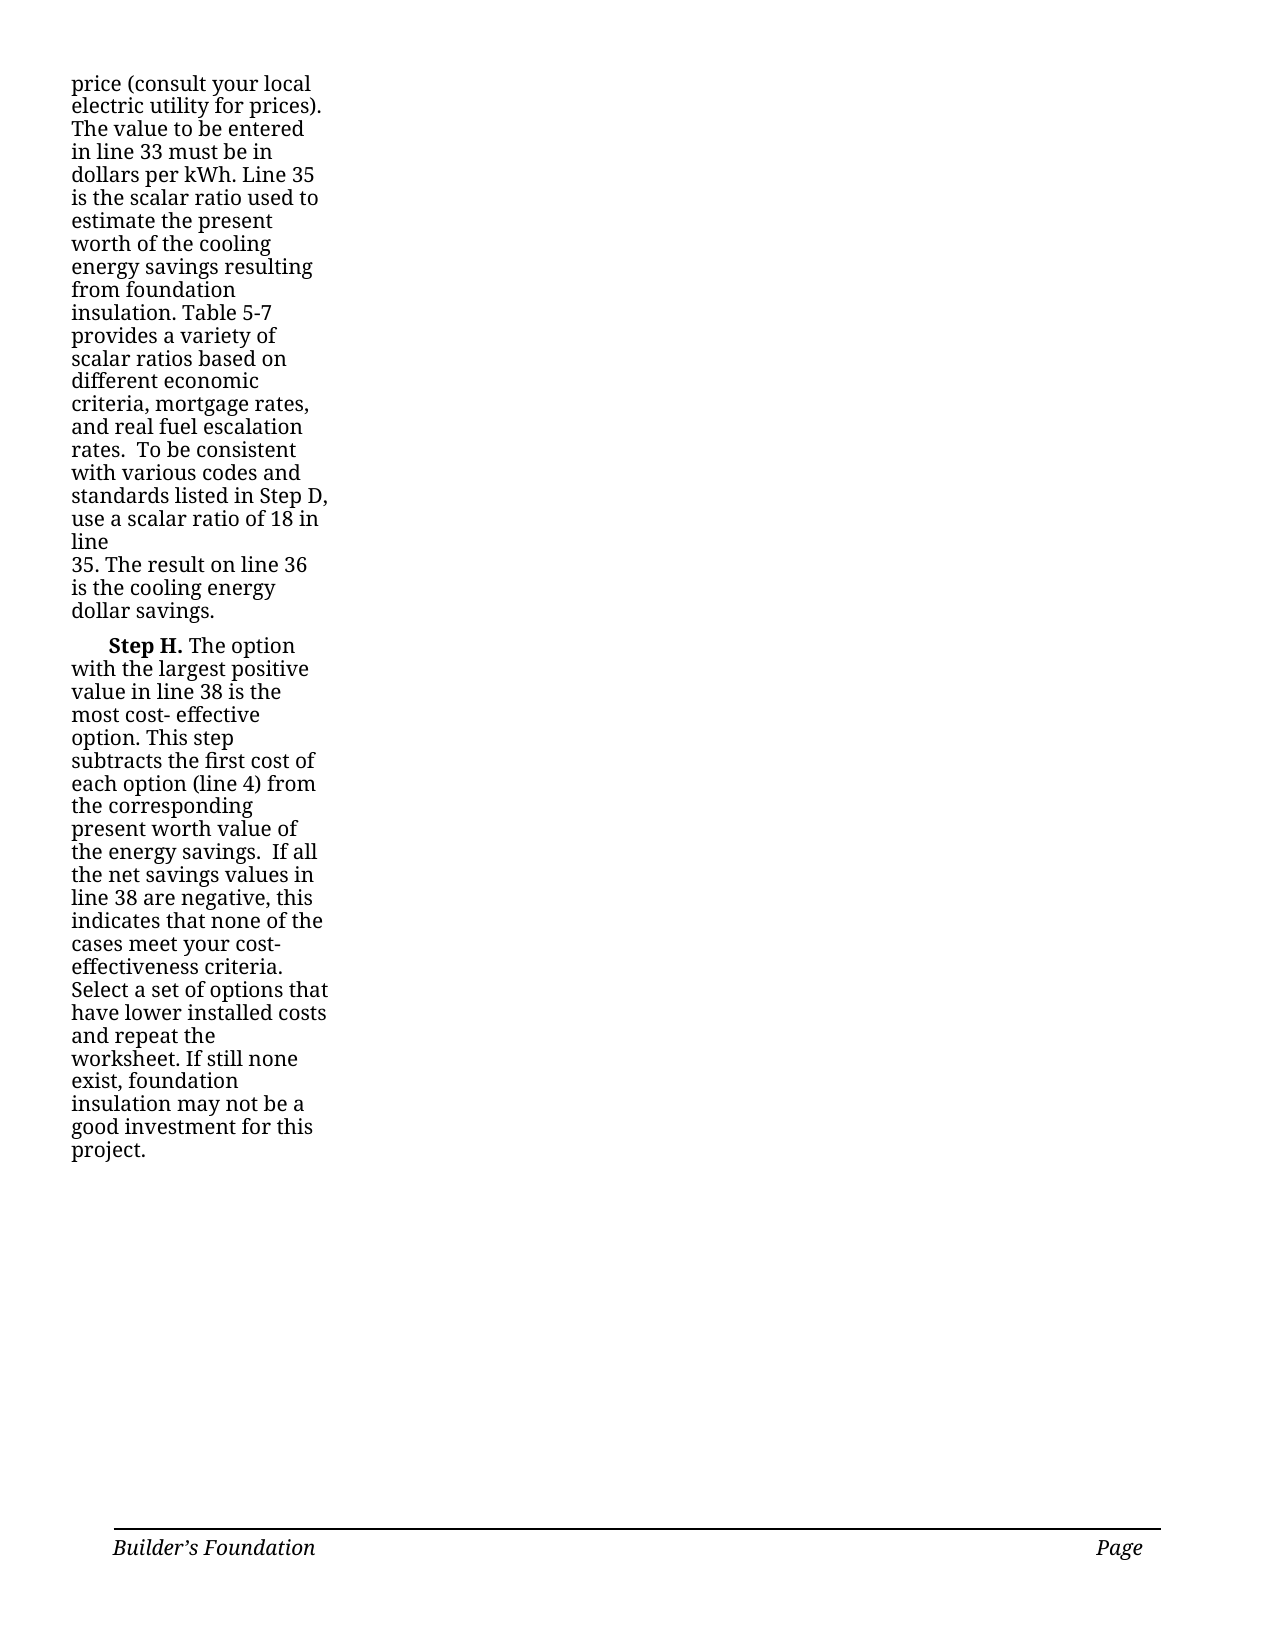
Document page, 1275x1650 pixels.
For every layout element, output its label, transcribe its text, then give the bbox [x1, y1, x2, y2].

text price (consult your local electric utility for prices). The value to be entered in line 33 must be in dollars per kWh. Line 35 is the scalar ratio used to estimate the present worth of the cooling energy savings resulting from foundation insulation. Table 5-7 provides a variety of scalar ratios based on different economic criteria, mortgage rates, and real fuel escalation rates. To be consistent with various codes and standards listed in Step D, use a scalar ratio of 18 in line [71, 73, 328, 554]
text 35. The result on line 36 is the cooling energy dollar savings. [71, 554, 328, 623]
text Step H. The option with the largest positive value in line 38 is the most cost- effective option. This step subtracts the first cost of each option (line 4) from the corresponding present worth value of the energy savings. If all the net savings values in line 38 are negative, this indicates that none of the cases meet your cost-effectiveness criteria. Select a set of options that have lower installed costs and repeat the worksheet. If still none exist, foundation insulation may not be a good investment for this project. [71, 635, 330, 1162]
